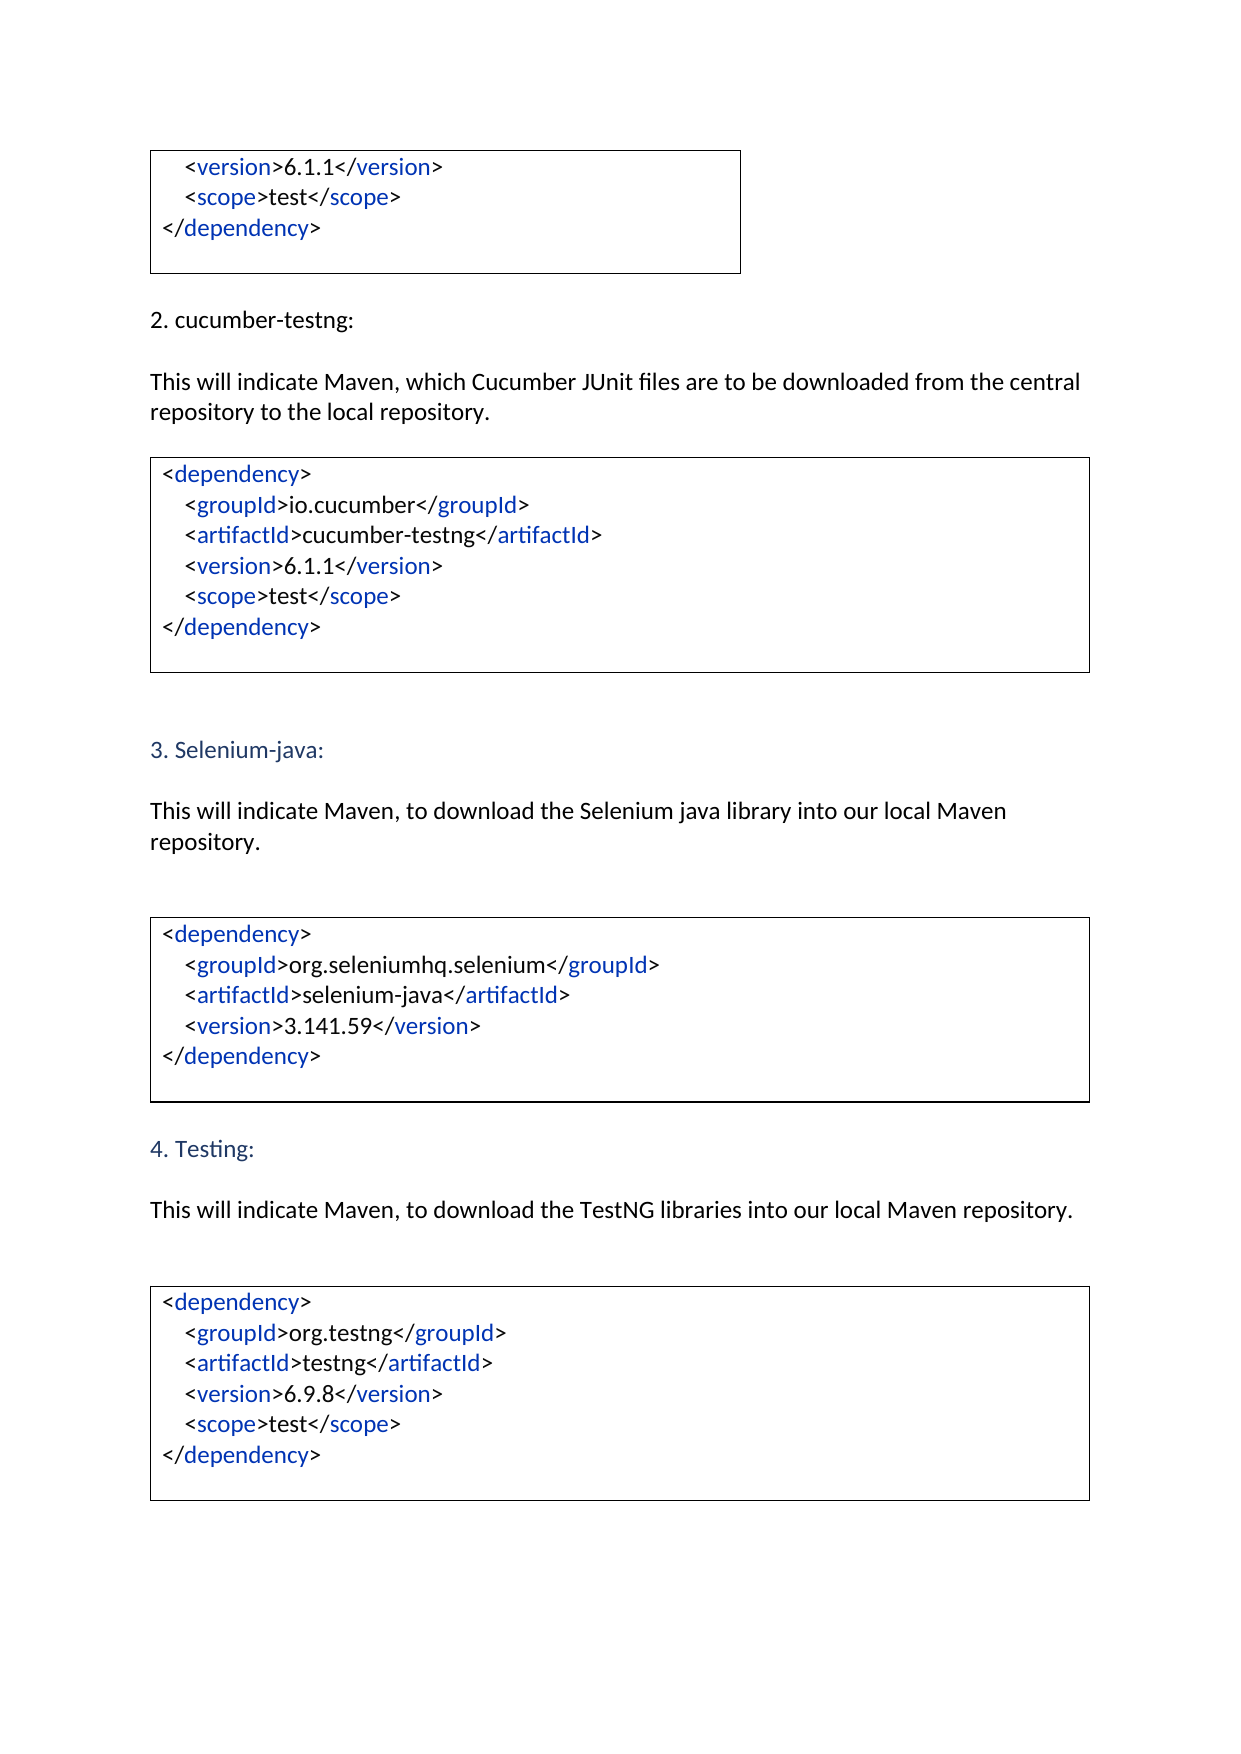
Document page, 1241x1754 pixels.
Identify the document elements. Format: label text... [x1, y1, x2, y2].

table_header <dependency> <groupId>org.testng</groupId> <artifactId>testng</artifactId> <version>6.9.8</version> <scope>test</scope> </dependency> [151, 1287, 1089, 1500]
text This will indicate Maven, to download the Selenium java library into our local Maven repository. [150, 795, 1090, 917]
text 2. cucumber-testng: [150, 305, 1090, 366]
text This will indicate Maven, which Cucumber JUnit files are to be downloaded from the central repository to the local repository. [150, 366, 1090, 457]
text 4. Testing: This will indicate Maven, to download the TestNG libraries into our local Maven repository. [150, 1103, 1090, 1255]
table_header <dependency> <groupId>io.cucumber</groupId> <artifactId>cucumber-testng</artifactId> <version>6.1.1</version> <scope>test</scope> </dependency> [151, 458, 1089, 672]
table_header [151, 151, 740, 273]
table_header <dependency> <groupId>org.seleniumhq.selenium</groupId> <artifactId>selenium-java</artifactId> <version>3.141.59</version> </dependency> [151, 918, 1089, 1101]
text 3. Selenium-java: [150, 734, 1090, 764]
